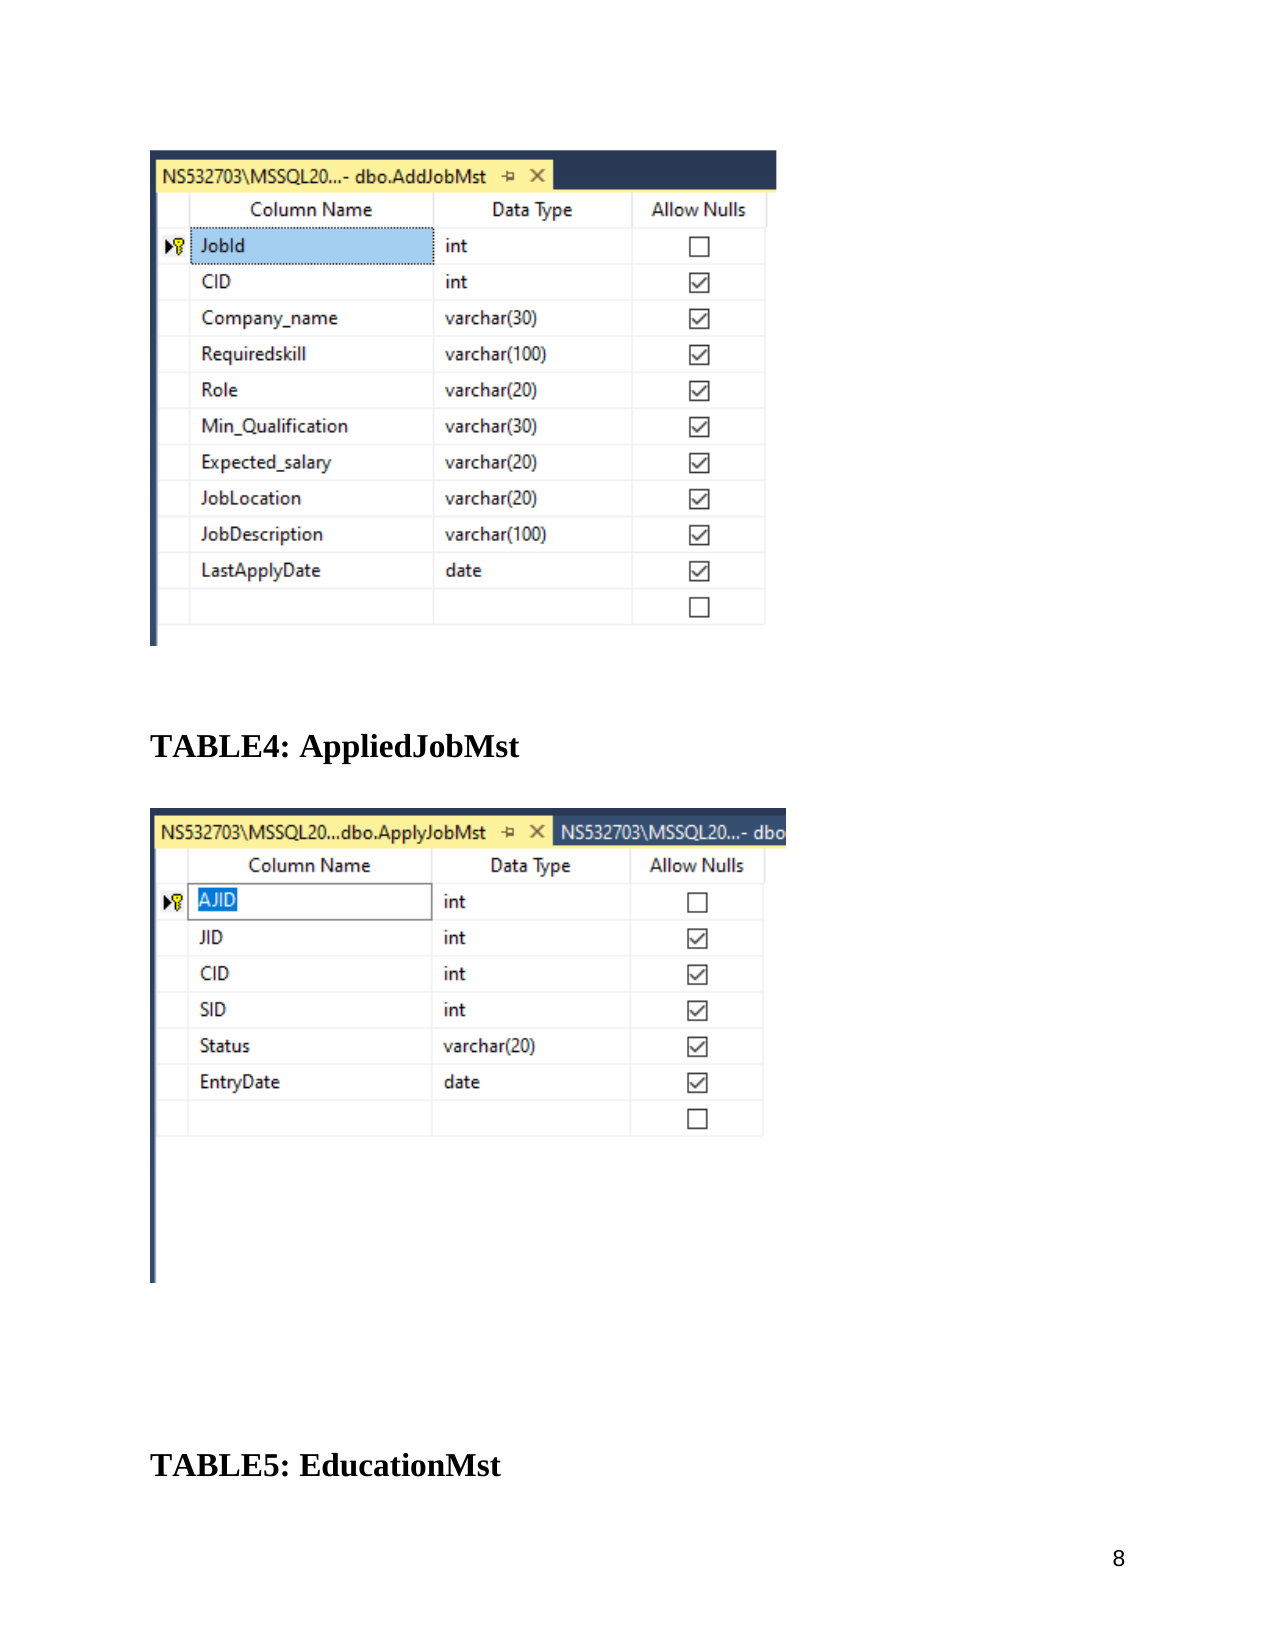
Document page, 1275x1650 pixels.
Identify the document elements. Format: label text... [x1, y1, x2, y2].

picture [150, 808, 786, 1283]
text TABLE4: AppliedJobMst [150, 726, 1125, 764]
text TABLE5: EducationMst [150, 1446, 1125, 1484]
picture [150, 150, 777, 646]
